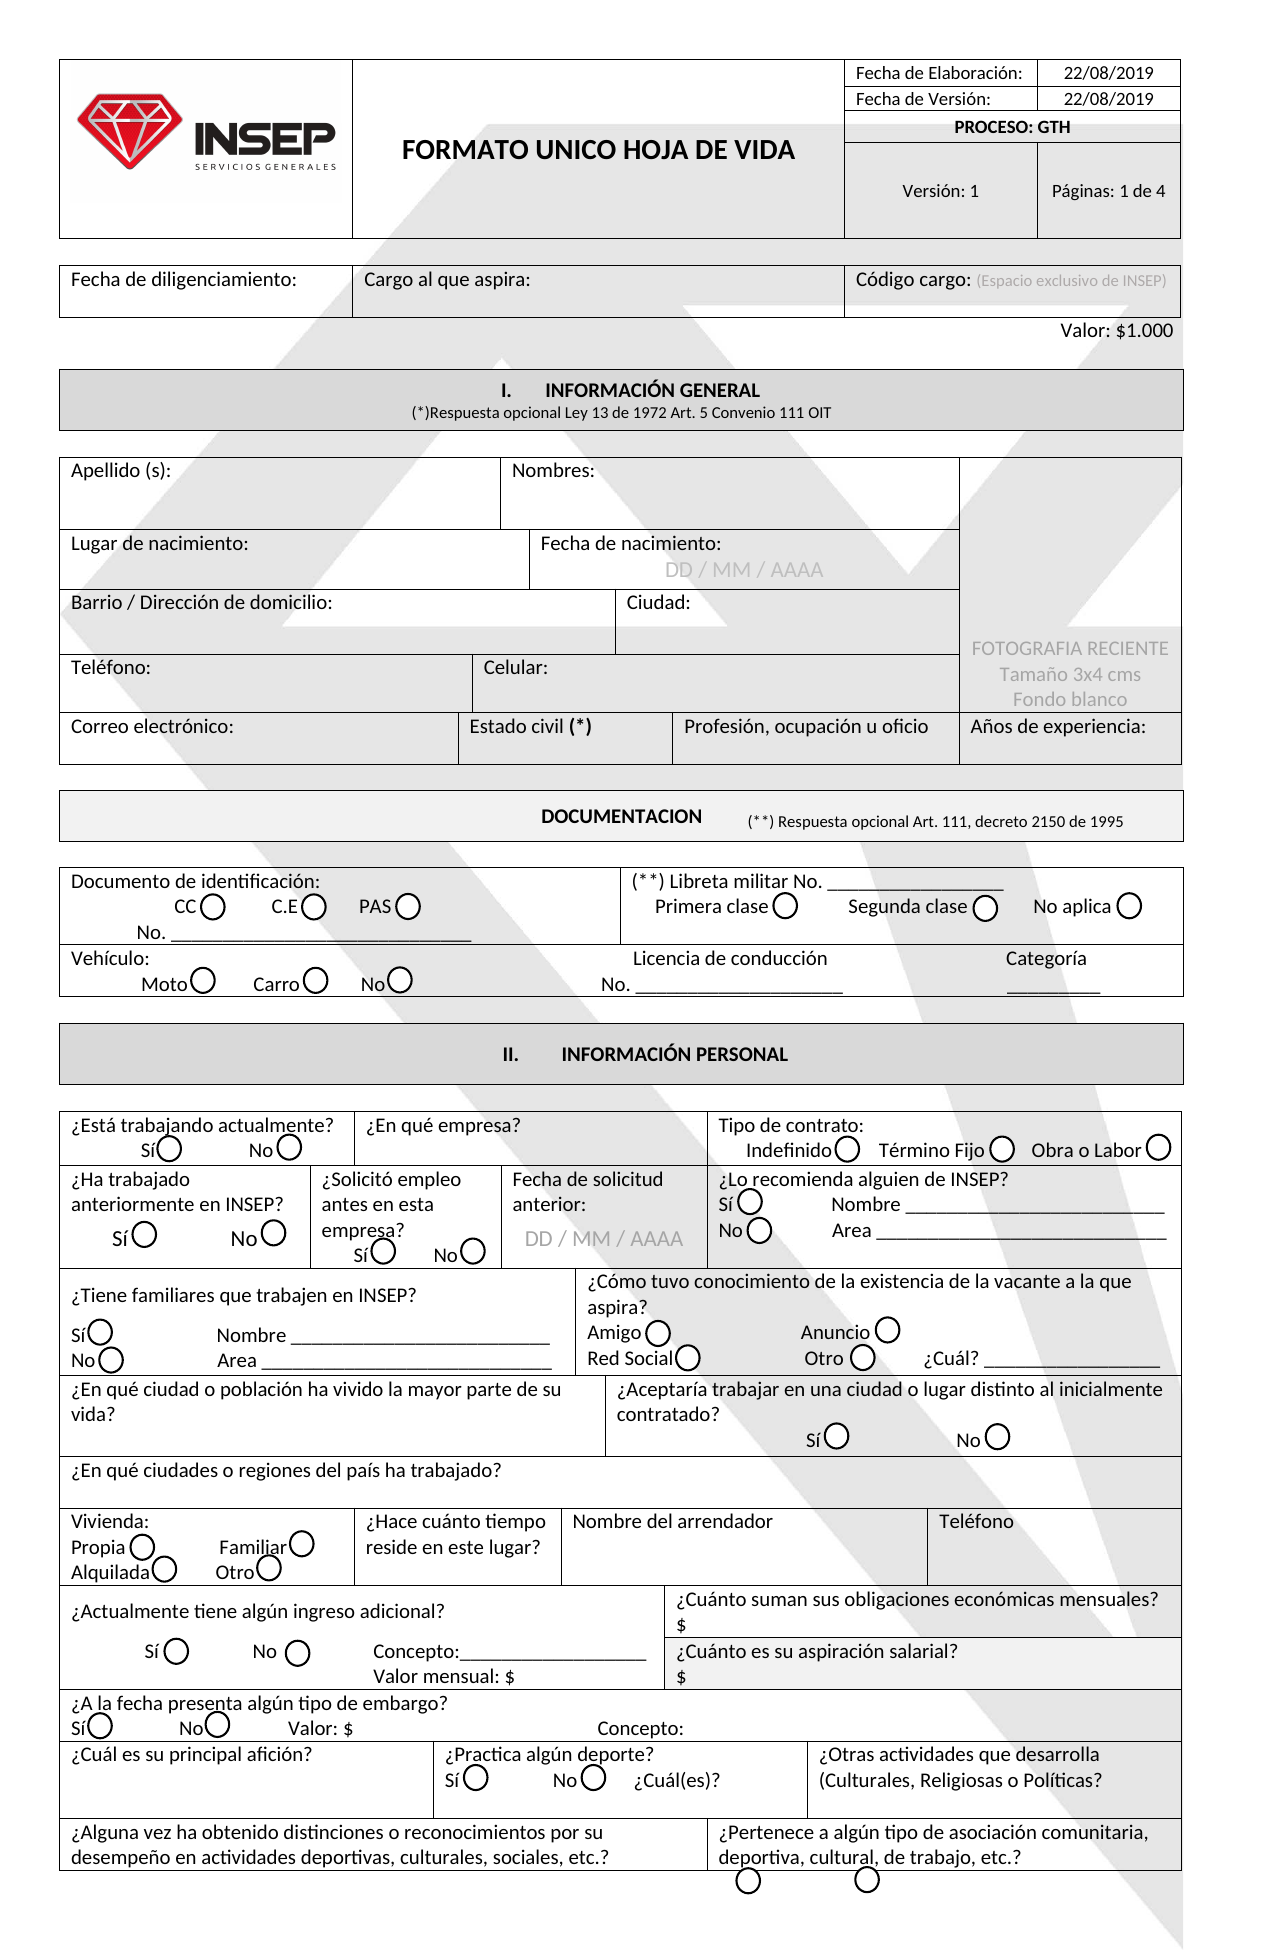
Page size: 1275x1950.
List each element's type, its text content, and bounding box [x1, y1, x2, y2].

table_header Apellido (s): [60, 458, 500, 529]
table_cell ¿Otras actividades que desarrolla (Culturales, Religiosas o Políticas? [808, 1742, 1181, 1818]
table_header Nombres: [501, 458, 959, 529]
picture [1180, 123, 1184, 318]
picture [59, 842, 1184, 867]
table_cell Sí Nombre _________________________ No Area ____________________________ [60, 1321, 575, 1375]
table_cell ¿Aceptaría trabajar en una ciudad o lugar distinto al inicialmente contratado? [606, 1376, 1181, 1427]
table_cell Vehículo: Licencia de conducción Categoría Moto Carro No No. ____________________ _________ [60, 945, 1183, 996]
table_header 22/08/2019 [1038, 60, 1180, 86]
table_cell ¿Cuánto suman sus obligaciones económicas mensuales? $ [665, 1586, 1181, 1637]
table_header [60, 60, 352, 238]
table_cell Años de experiencia: [960, 713, 1181, 764]
table_cell [60, 239, 1180, 265]
table_cell ¿Tiene familiares que trabajen en INSEP? [60, 1269, 575, 1321]
table_cell Fecha de nacimiento: DD / MM / AAAA [530, 530, 959, 588]
table_header (**) Libreta militar No. _________________ Primera clase Segunda clase No aplica [621, 868, 1183, 944]
table_cell Barrio / Dirección de domicilio: [60, 590, 615, 653]
table_cell ¿Solicitó empleo antes en esta empresa? Sí No [311, 1166, 501, 1268]
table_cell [708, 1819, 1181, 1870]
table_header INFORMACIÓN GENERAL (*)Respuesta opcional Ley 13 de 1972 Art. 5 Convenio 111 OIT [60, 370, 1183, 430]
picture [59, 431, 1184, 790]
table_cell ¿En qué ciudades o regiones del país ha trabajado? [60, 1457, 1181, 1508]
table_cell Profesión, ocupación u oficio [673, 713, 959, 764]
table_cell ¿Cómo tuvo conocimiento de la existencia de la vacante a la que aspira? Amigo Anuncio Red Social Otro ¿Cuál? _________________ [576, 1269, 1181, 1375]
picture [59, 318, 1184, 369]
table_cell ¿Lo recomienda alguien de INSEP? Sí Nombre _________________________ No Area ____________________________ [708, 1166, 1181, 1268]
picture [59, 997, 1184, 1023]
table_cell Cargo al que aspira: [353, 266, 844, 317]
table_cell Fecha de solicitud anterior: [502, 1166, 707, 1223]
table_cell Correo electrónico: [60, 713, 458, 764]
table_header Documento de identificación: CC C.E PAS No. _____________________________ [60, 868, 620, 944]
table_header FORMATO UNICO HOJA DE VIDA [353, 60, 844, 238]
table_cell Celular: [473, 655, 959, 712]
table_header Tipo de contrato: Indefinido Término Fijo Obra o Labor [708, 1112, 1181, 1165]
table_cell Ciudad: [616, 590, 959, 653]
table_cell Sí No [60, 1223, 310, 1268]
table_cell PROCESO: GTH [845, 111, 1180, 142]
table_cell ¿Cuánto es su aspiración salarial? $ [665, 1638, 1181, 1689]
table_cell Páginas: 1 de 4 [1038, 143, 1180, 238]
table_cell Teléfono [928, 1509, 1181, 1585]
table_cell Lugar de nacimiento: [60, 530, 529, 588]
table_cell Código cargo: (Espacio exclusivo de INSEP) [845, 266, 1180, 317]
table_cell Teléfono: [60, 655, 472, 712]
table_cell ¿En qué ciudad o población ha vivido la mayor parte de su vida? [60, 1376, 605, 1456]
picture [59, 1085, 1184, 1950]
table_cell Fecha de Versión: [845, 87, 1037, 110]
table_cell 22/08/2019 [1038, 87, 1180, 110]
table_cell Versión: 1 [845, 143, 1037, 238]
table_cell ¿Practica algún deporte? Sí No ¿Cuál(es)? [434, 1742, 807, 1818]
table_cell Nombre del arrendador [562, 1509, 927, 1585]
table_cell DD / MM / AAAA [502, 1223, 707, 1268]
table_header Fecha de Elaboración: [845, 60, 1037, 86]
table_header ¿En qué empresa? [355, 1112, 707, 1165]
text Valor: $1.000 [944, 318, 1216, 343]
table_cell ¿Actualmente tiene algún ingreso adicional? [60, 1586, 664, 1637]
table_cell ¿Cuál es su principal afición? [60, 1742, 433, 1818]
table_header INFORMACIÓN PERSONAL [60, 1024, 1183, 1084]
table_cell Estado civil (*) [459, 713, 672, 764]
table_header ¿Está trabajando actualmente? Sí No [60, 1112, 354, 1165]
table_cell Sí No [60, 1637, 362, 1689]
table_cell Vivienda: Propia Familiar Alquilada Otro [60, 1509, 354, 1585]
picture [70, 60, 342, 203]
table_cell Fecha de diligenciamiento: [60, 266, 352, 317]
table_header DOCUMENTACION [60, 791, 1183, 841]
table_cell ¿Ha trabajado anteriormente en INSEP? [60, 1166, 310, 1223]
table_cell ¿Hace cuánto tiempo reside en este lugar? [355, 1509, 561, 1585]
table_cell Concepto:__________________ Valor mensual: $ [362, 1637, 664, 1689]
table_cell Sí No [606, 1427, 1181, 1456]
table_cell ¿A la fecha presenta algún tipo de embargo? Sí No Valor: $ Concepto: [60, 1690, 1181, 1741]
table_header FOTOGRAFIA RECIENTE Tamaño 3x4 cms Fondo blanco [960, 458, 1181, 712]
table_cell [60, 1819, 707, 1870]
